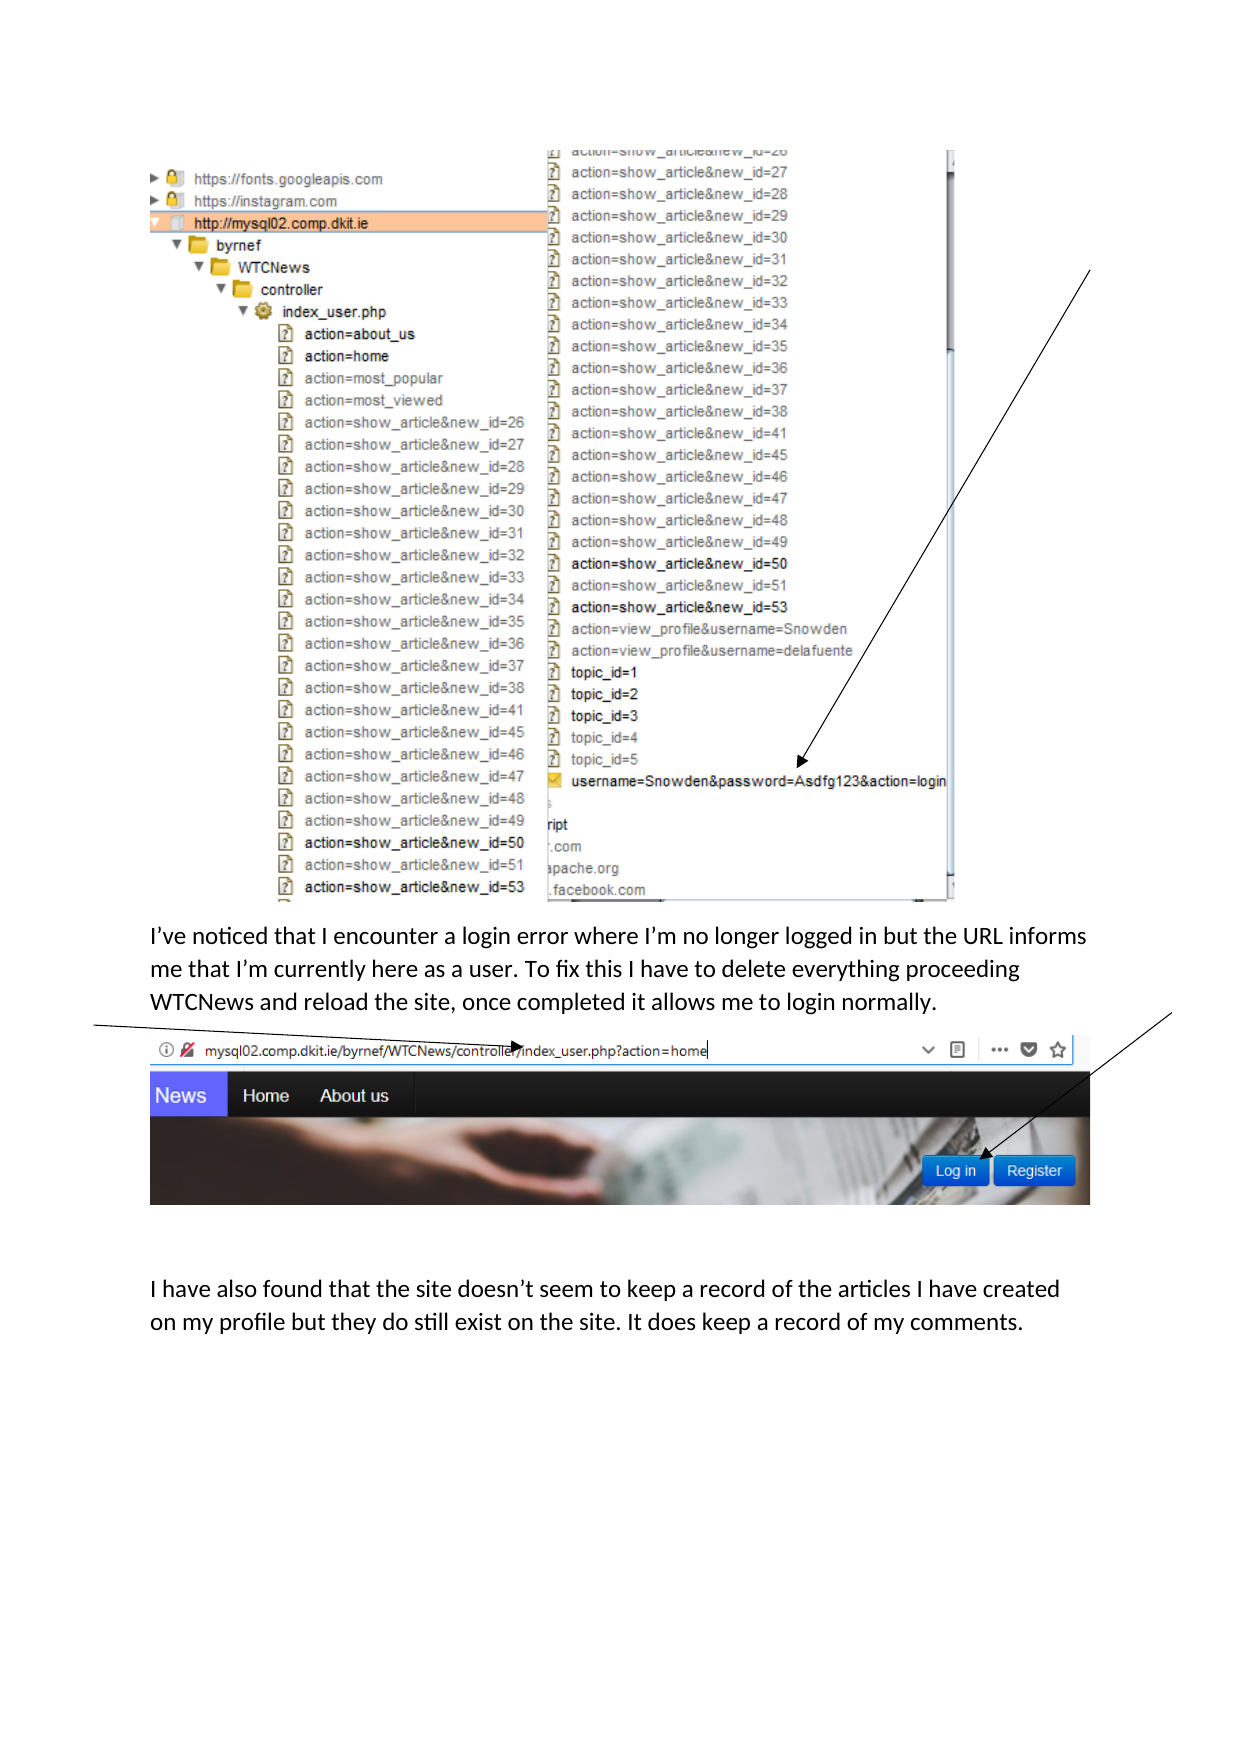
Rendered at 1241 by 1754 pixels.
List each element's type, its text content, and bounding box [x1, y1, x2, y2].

picture [150, 150, 955, 902]
text I’ve noticed that I encounter a login error where I’m no longer logged in but the URL informs me that I’m currently here as a user. To fix this I have to delete everything proceeding WTCNews and reload the site, once completed it allows me to login normally. [150, 920, 1090, 1017]
text I have also found that the site doesn’t seem to keep a record of the articles I have created on my profile but they do still exist on the site. It does keep a record of my comments. [150, 1273, 1090, 1336]
picture [150, 1035, 1091, 1205]
